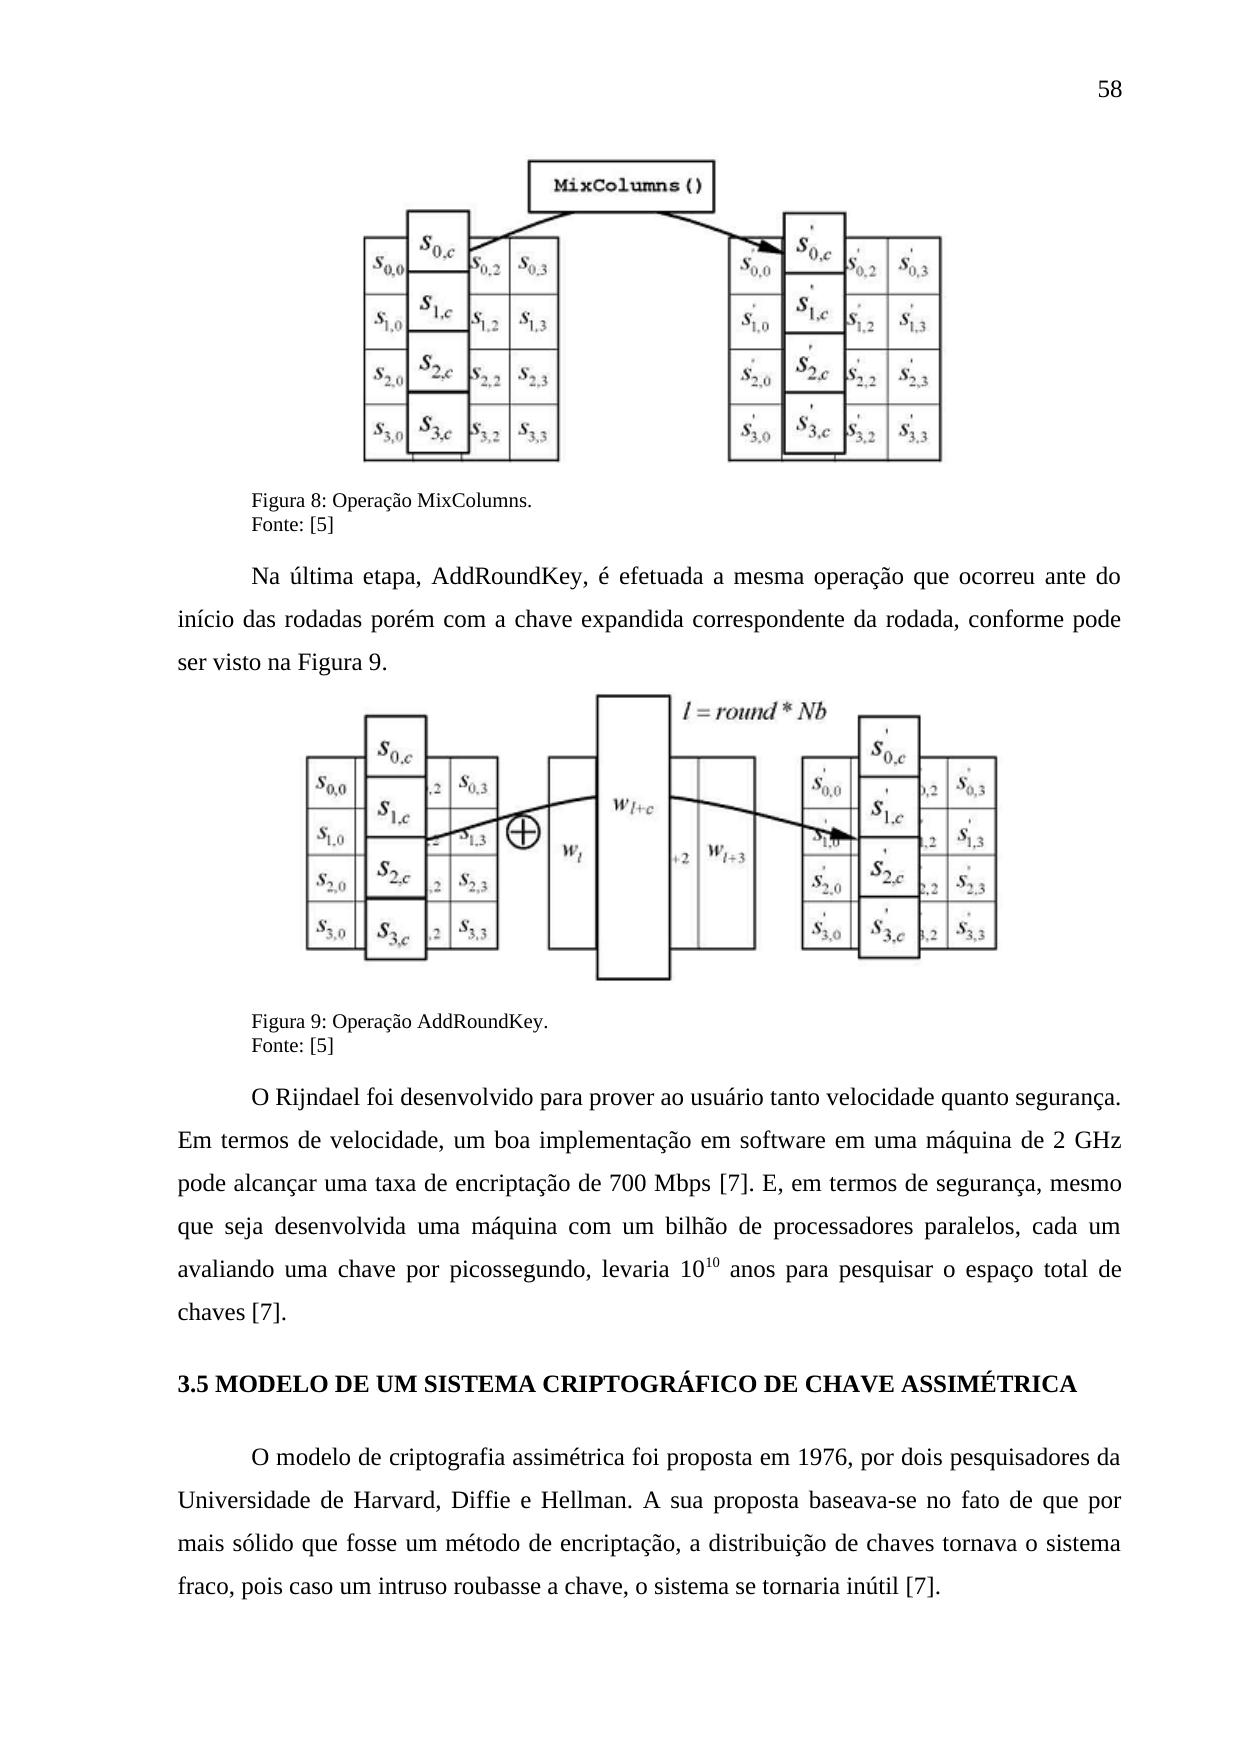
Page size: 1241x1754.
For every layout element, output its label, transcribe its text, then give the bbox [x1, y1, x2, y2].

text Fonte: [177, 1033, 1122, 1057]
text Fonte: [177, 512, 1122, 536]
picture [342, 147, 958, 474]
text O Rijndael foi desenvolvido para prover ao usuário tanto velocidade quanto segurança. Em termos de velocidade, um boa implementação em software em uma máquina de 2 GHz pode alcançar uma taxa de encriptação de 700 Mbps . E, em termos de segurança, mesmo que seja desenvolvida uma máquina com um bilhão de processadores paralelos, cada um avaliando uma chave por picossegundo, levaria 1010 anos para pesquisar o espaço total de chaves . [177, 1082, 1122, 1326]
text O modelo de criptografia assimétrica foi proposta em 1976, por dois pesquisadores da Universidade de Harvard, Diffie e Hellman. A sua proposta baseava-se no fato de que por mais sólido que fosse um método de encriptação, a distribuição de chaves tornava o sistema fraco, pois caso um intruso roubasse a chave, o sistema se tornaria inútil . [177, 1442, 1122, 1600]
subtitle 3.5 MODELO DE UM SISTEMA CRIPTOGRÁFICO DE CHAVE ASSIMÉTRICA [177, 1369, 1122, 1398]
picture [275, 690, 1024, 995]
